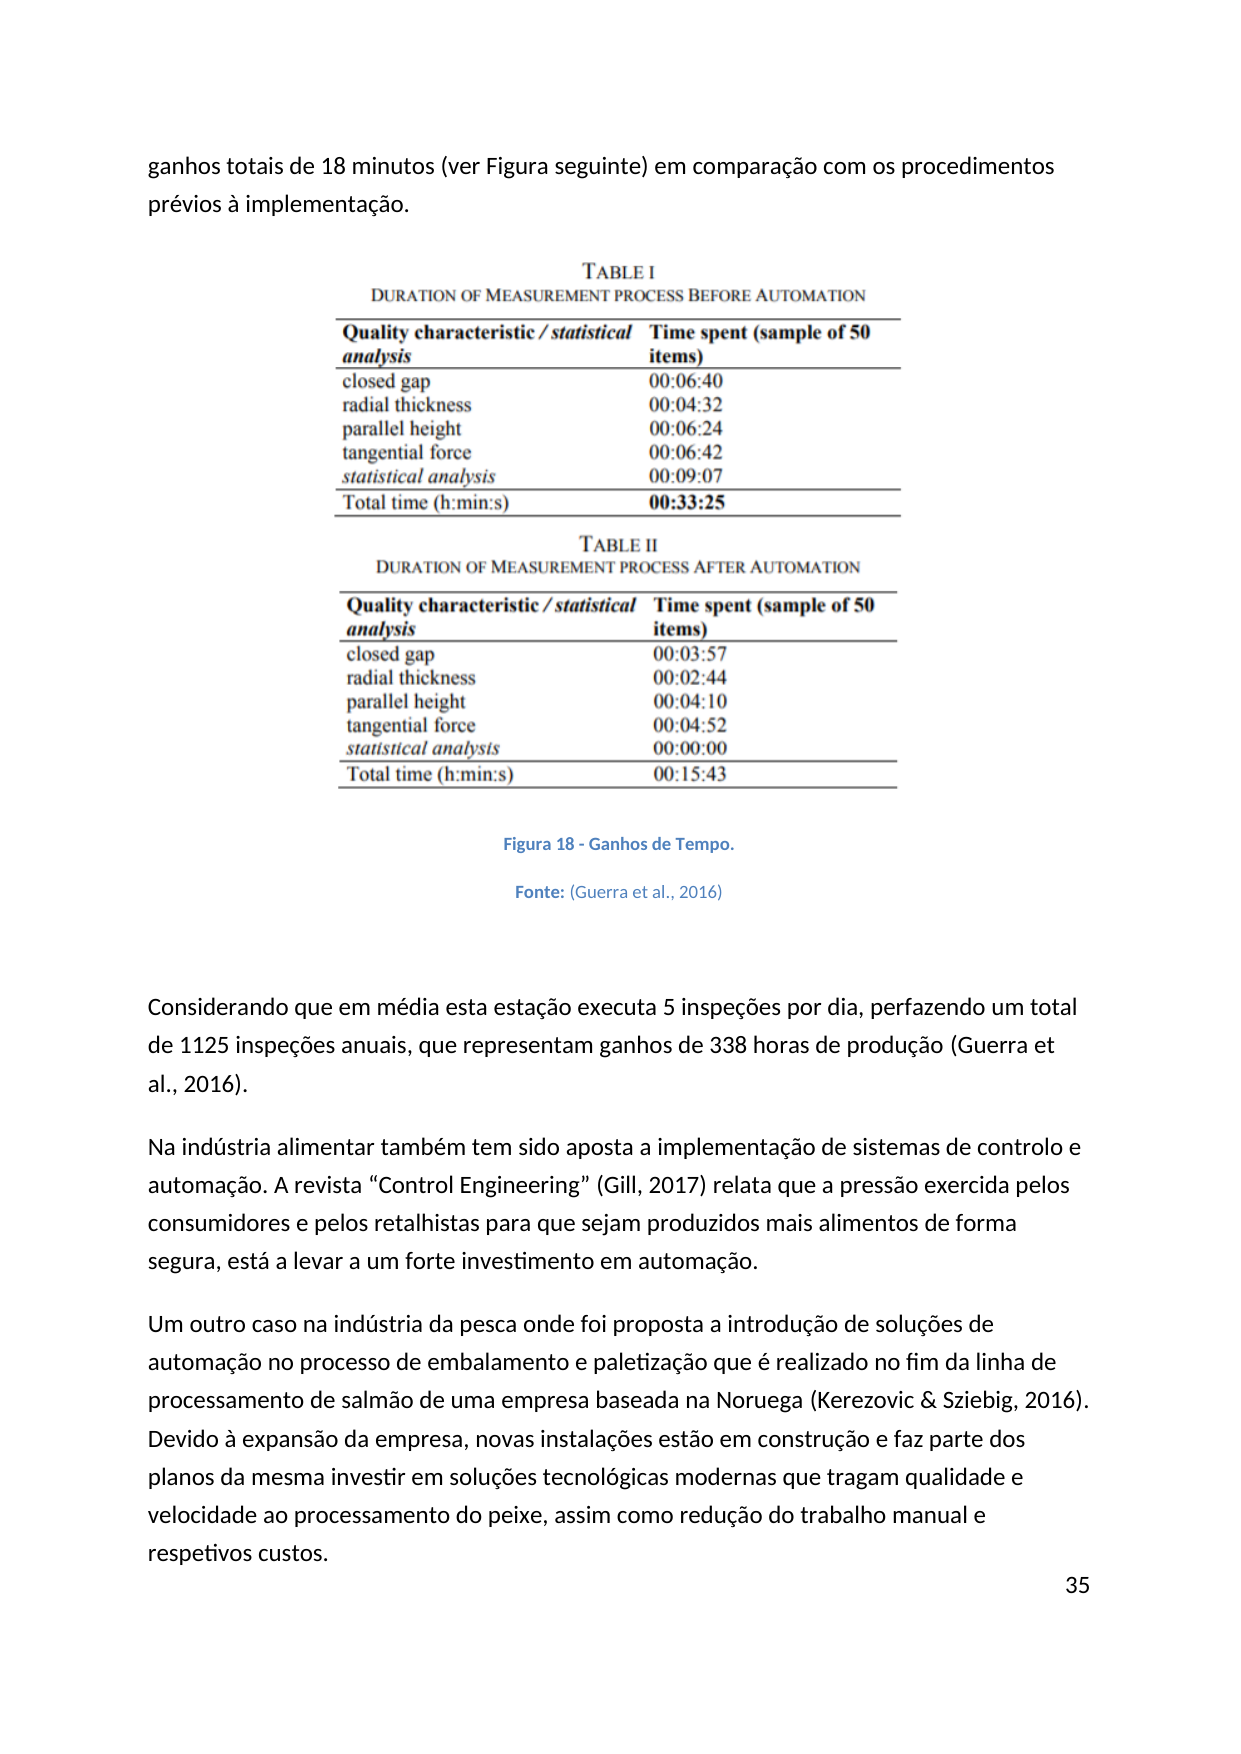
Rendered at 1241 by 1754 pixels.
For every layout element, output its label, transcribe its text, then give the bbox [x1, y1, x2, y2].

text Considerando que em média esta estação executa 5 inspeções por dia, perfazendo um total de 1125 inspeções anuais, que representam ganhos de 338 horas de produção (Guerra et al., 2016). [148, 992, 1090, 1098]
picture [327, 251, 911, 800]
text Figura 18 - Ganhos de Tempo. [148, 833, 1090, 856]
text Um outro caso na indústria da pesca onde foi proposta a introdução de soluções de automação no processo de embalamento e paletização que é realizado no fim da linha de processamento de salmão de uma empresa baseada na Noruega (Kerezovic & Sziebig, 2016). Devido à expansão da empresa, novas instalações estão em construção e faz parte dos planos da mesma investir em soluções tecnológicas modernas que tragam qualidade e velocidade ao processamento do peixe, assim como redução do trabalho manual e respetivos custos. [148, 1308, 1090, 1568]
text Na indústria alimentar também tem sido aposta a implementação de sistemas de controlo e automação. A revista “Control Engineering” (Gill, 2017) relata que a pressão exercida pelos consumidores e pelos retalhistas para que sejam produzidos mais alimentos de forma segura, está a levar a um forte investimento em automação. [148, 1131, 1090, 1276]
text Fonte: (Guerra et al., 2016) [148, 881, 1090, 903]
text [148, 150, 1090, 219]
